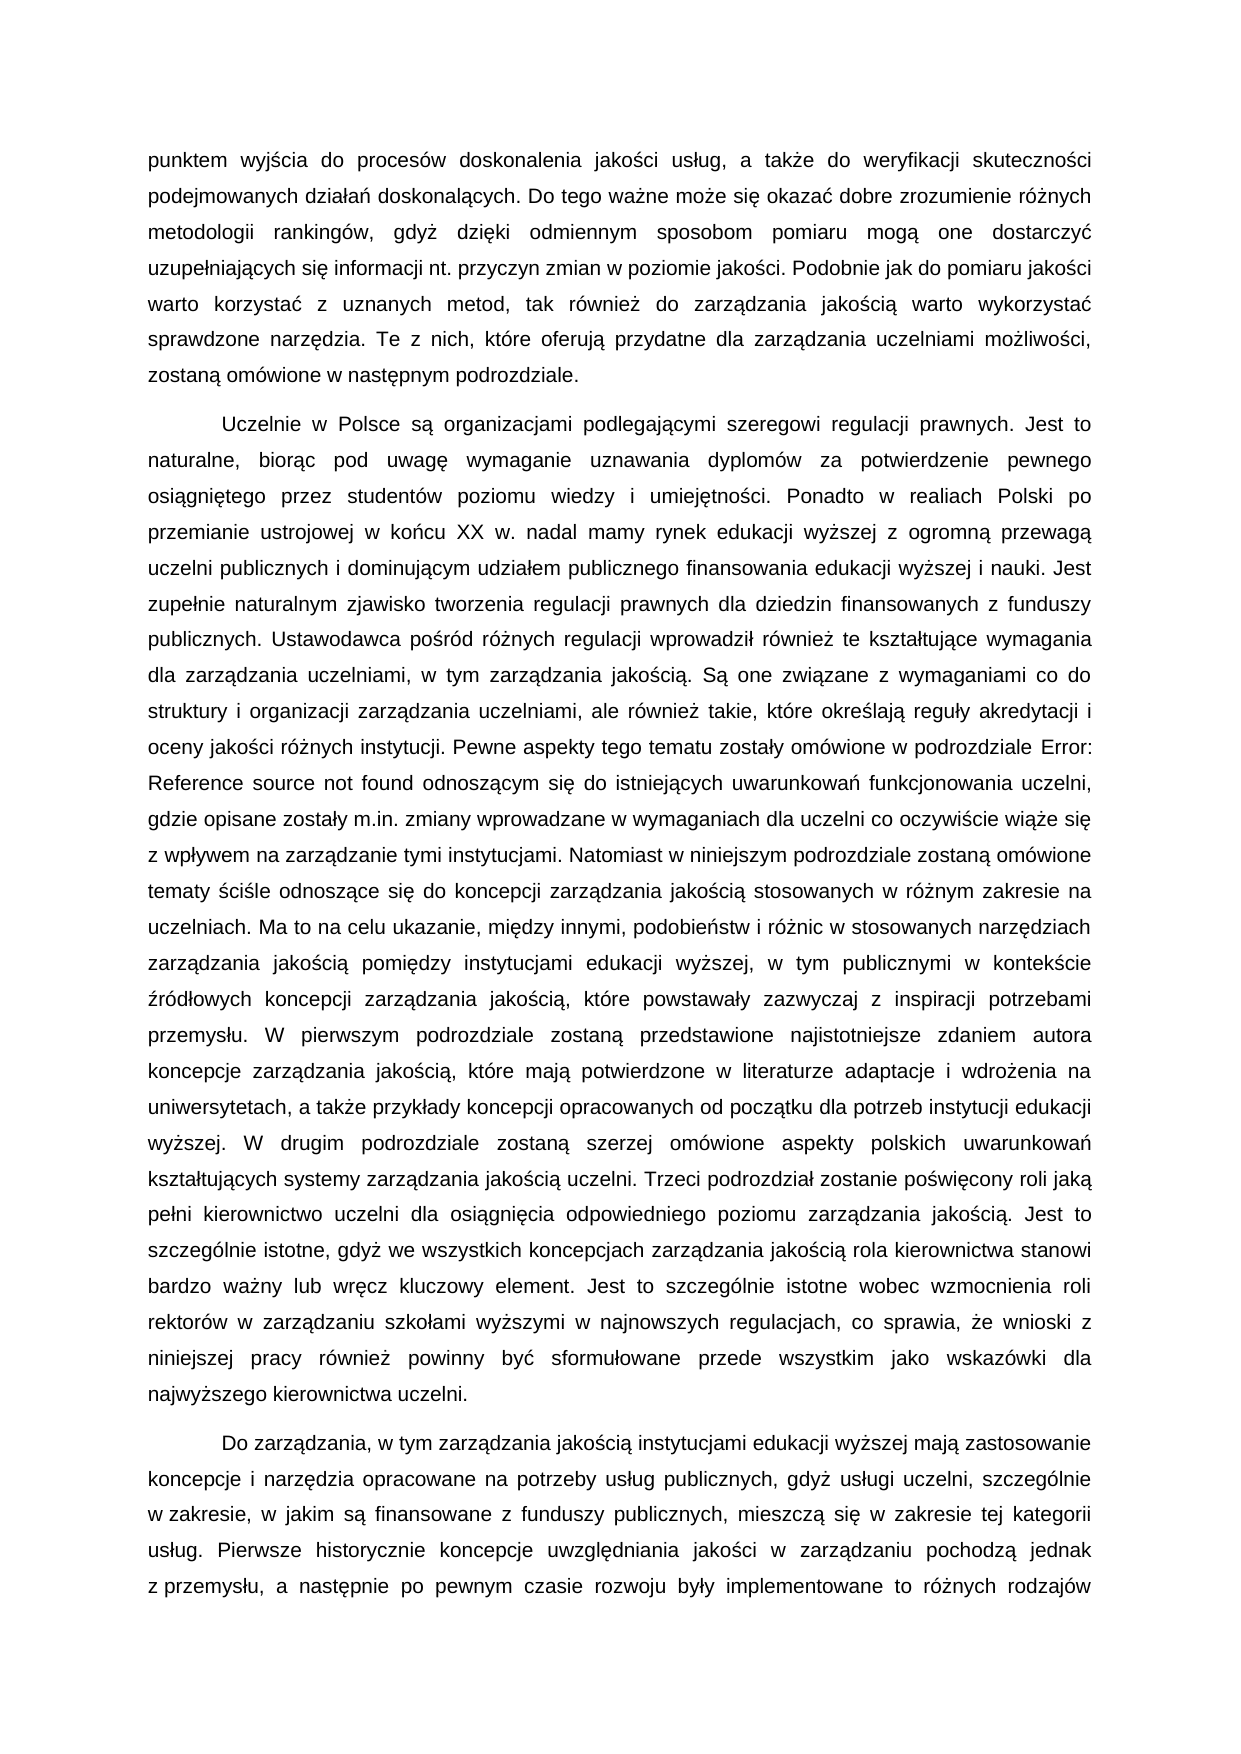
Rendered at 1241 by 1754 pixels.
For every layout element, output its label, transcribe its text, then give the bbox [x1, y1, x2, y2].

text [148, 148, 1093, 387]
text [148, 1430, 1093, 1598]
